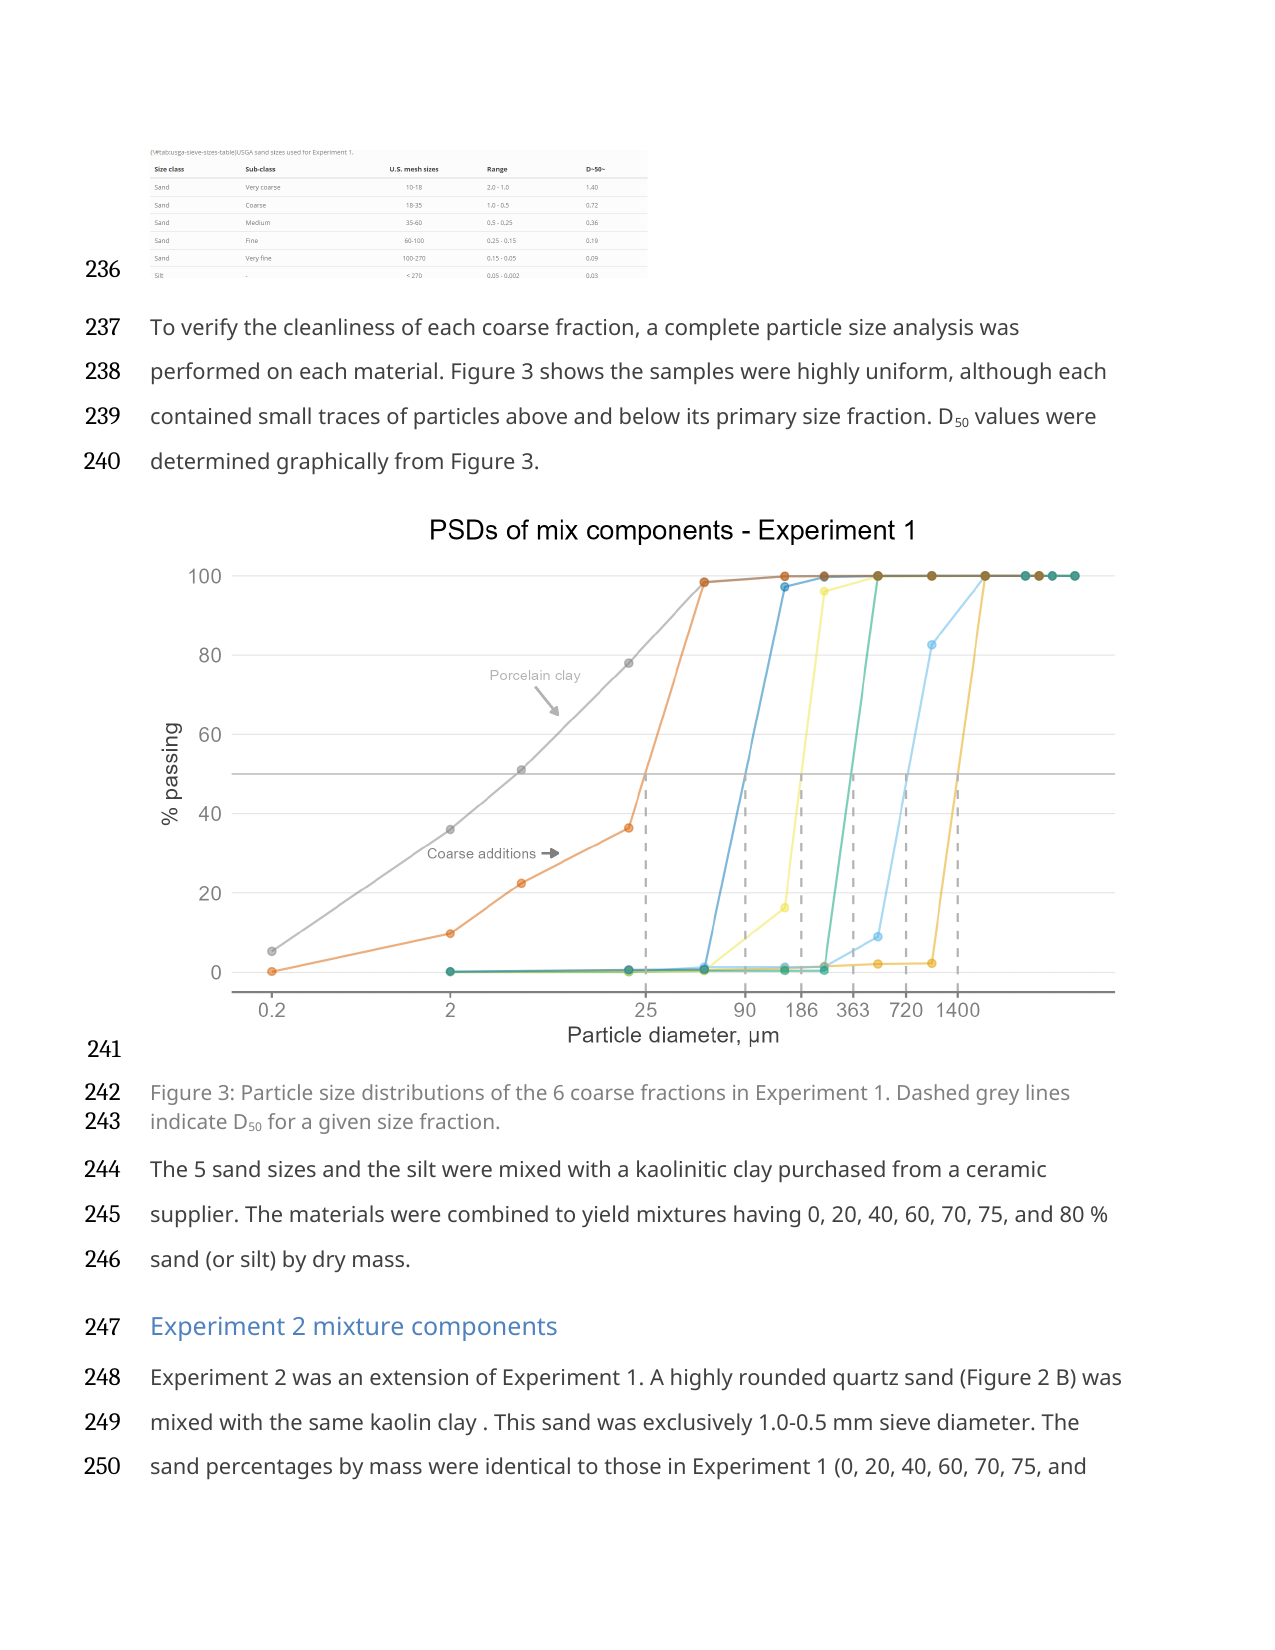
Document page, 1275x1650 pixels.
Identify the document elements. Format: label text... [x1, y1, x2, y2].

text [150, 1362, 1125, 1481]
text Figure 3: Particle size distributions of the 6 coarse fractions in Experiment 1. Dashed grey lines indicate D50 for a given size fraction. [150, 1078, 1125, 1135]
text The 5 sand sizes and the silt were mixed with a kaolinitic clay purchased from a ceramic supplier. The materials were combined to yield mixtures having 0, 20, 40, 60, 70, 75, and 80 % sand (or silt) by dry mass. [150, 1154, 1125, 1273]
picture [150, 150, 648, 278]
subtitle Experiment 2 mixture components [150, 1309, 1125, 1343]
picture [150, 509, 1125, 1058]
text To verify the cleanliness of each coarse fraction, a complete particle size analysis was performed on each material. Figure 3 shows the samples were highly uniform, although each contained small traces of particles above and below its primary size fraction. D50 values were determined graphically from Figure 3. [150, 312, 1125, 475]
